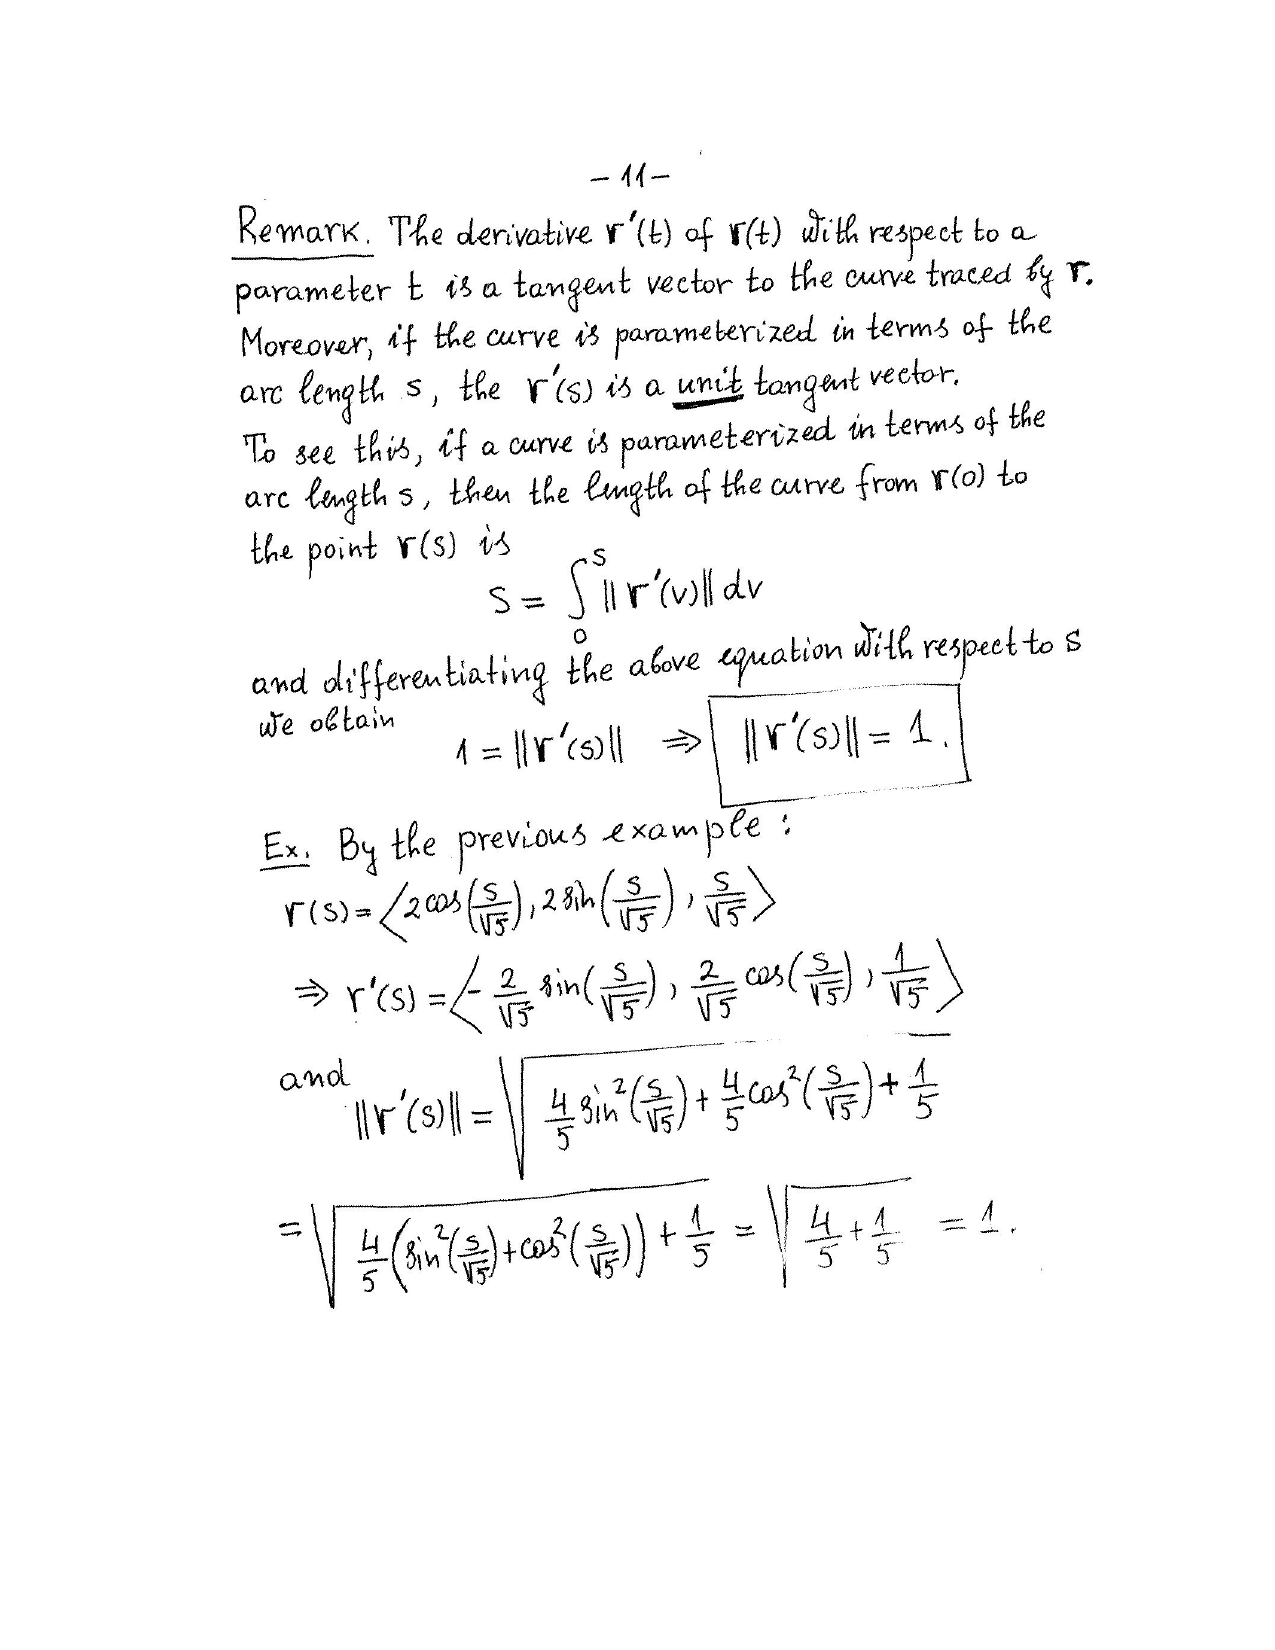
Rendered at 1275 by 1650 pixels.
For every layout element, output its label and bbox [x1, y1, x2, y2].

picture [150, 150, 1125, 1501]
